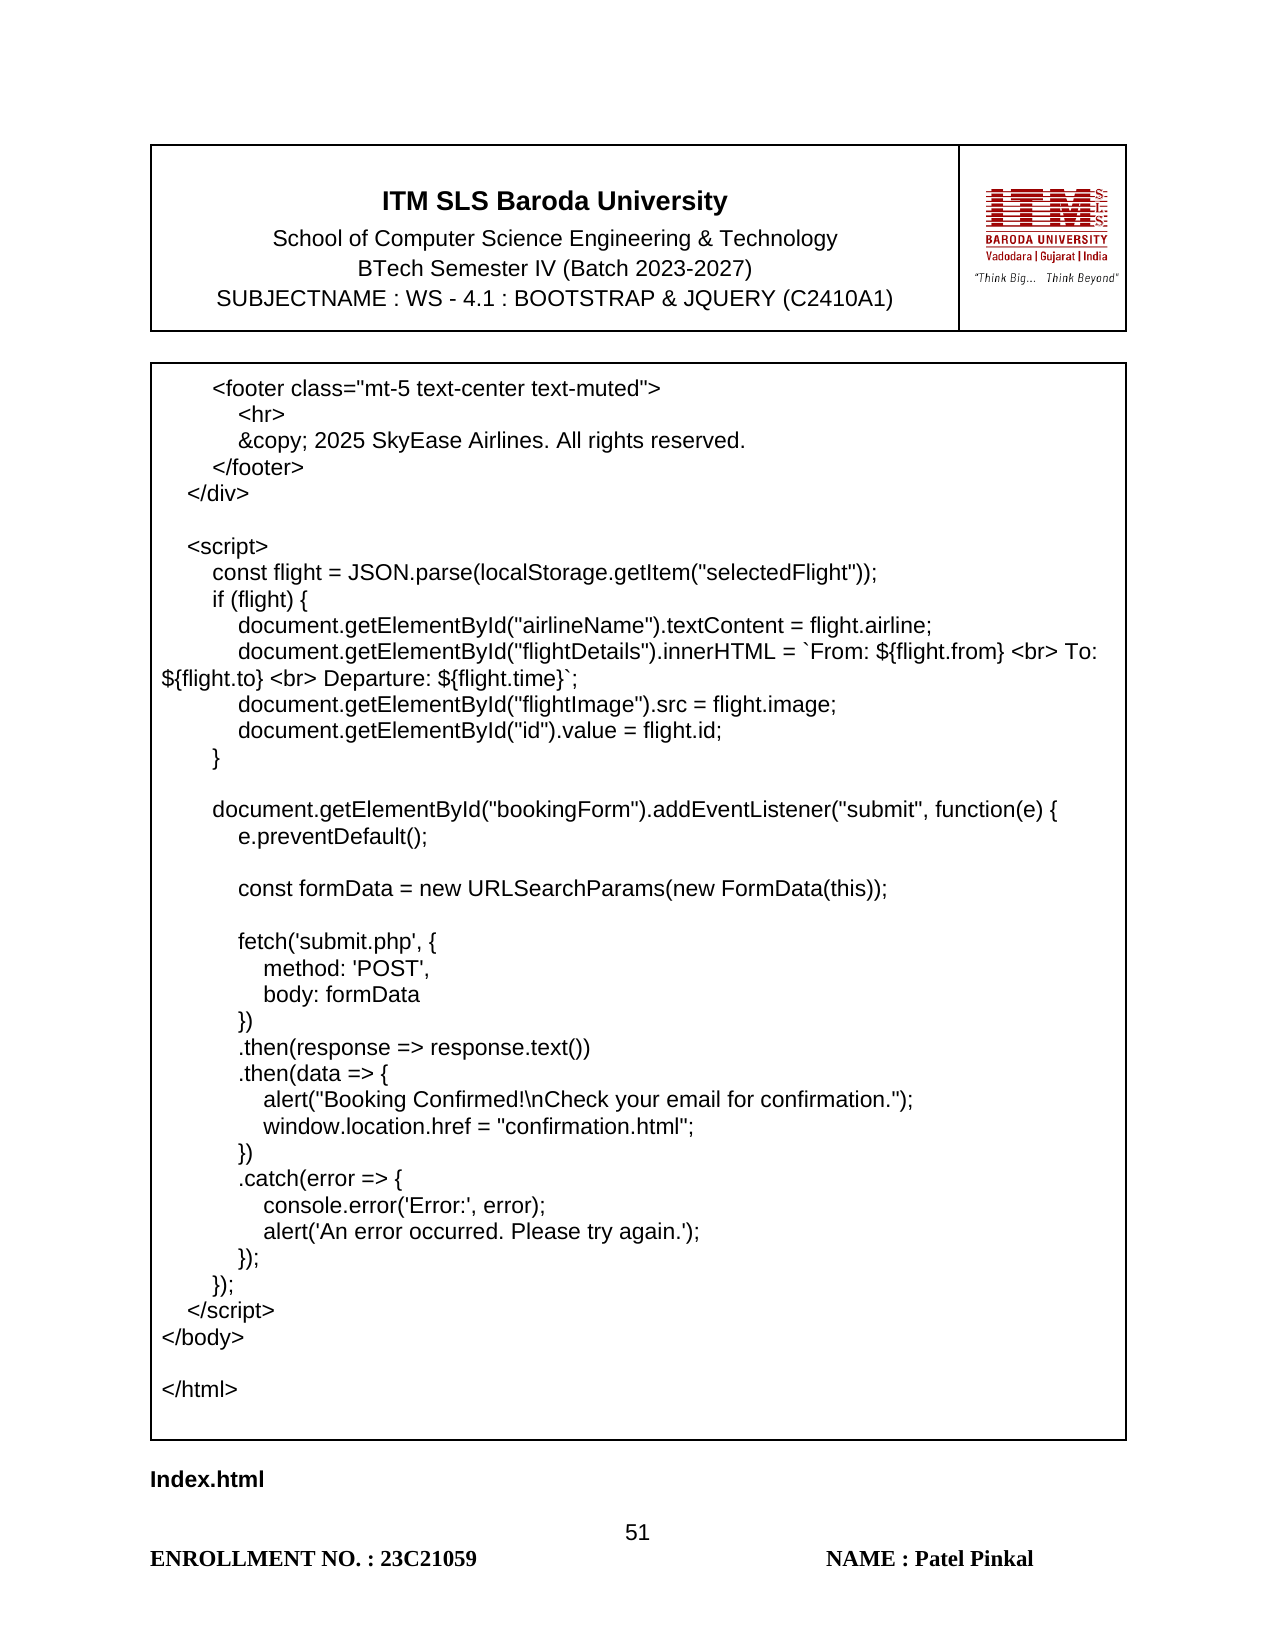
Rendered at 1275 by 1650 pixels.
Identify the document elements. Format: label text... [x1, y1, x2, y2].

text Index.html [150, 1466, 1125, 1493]
picture [969, 185, 1124, 288]
